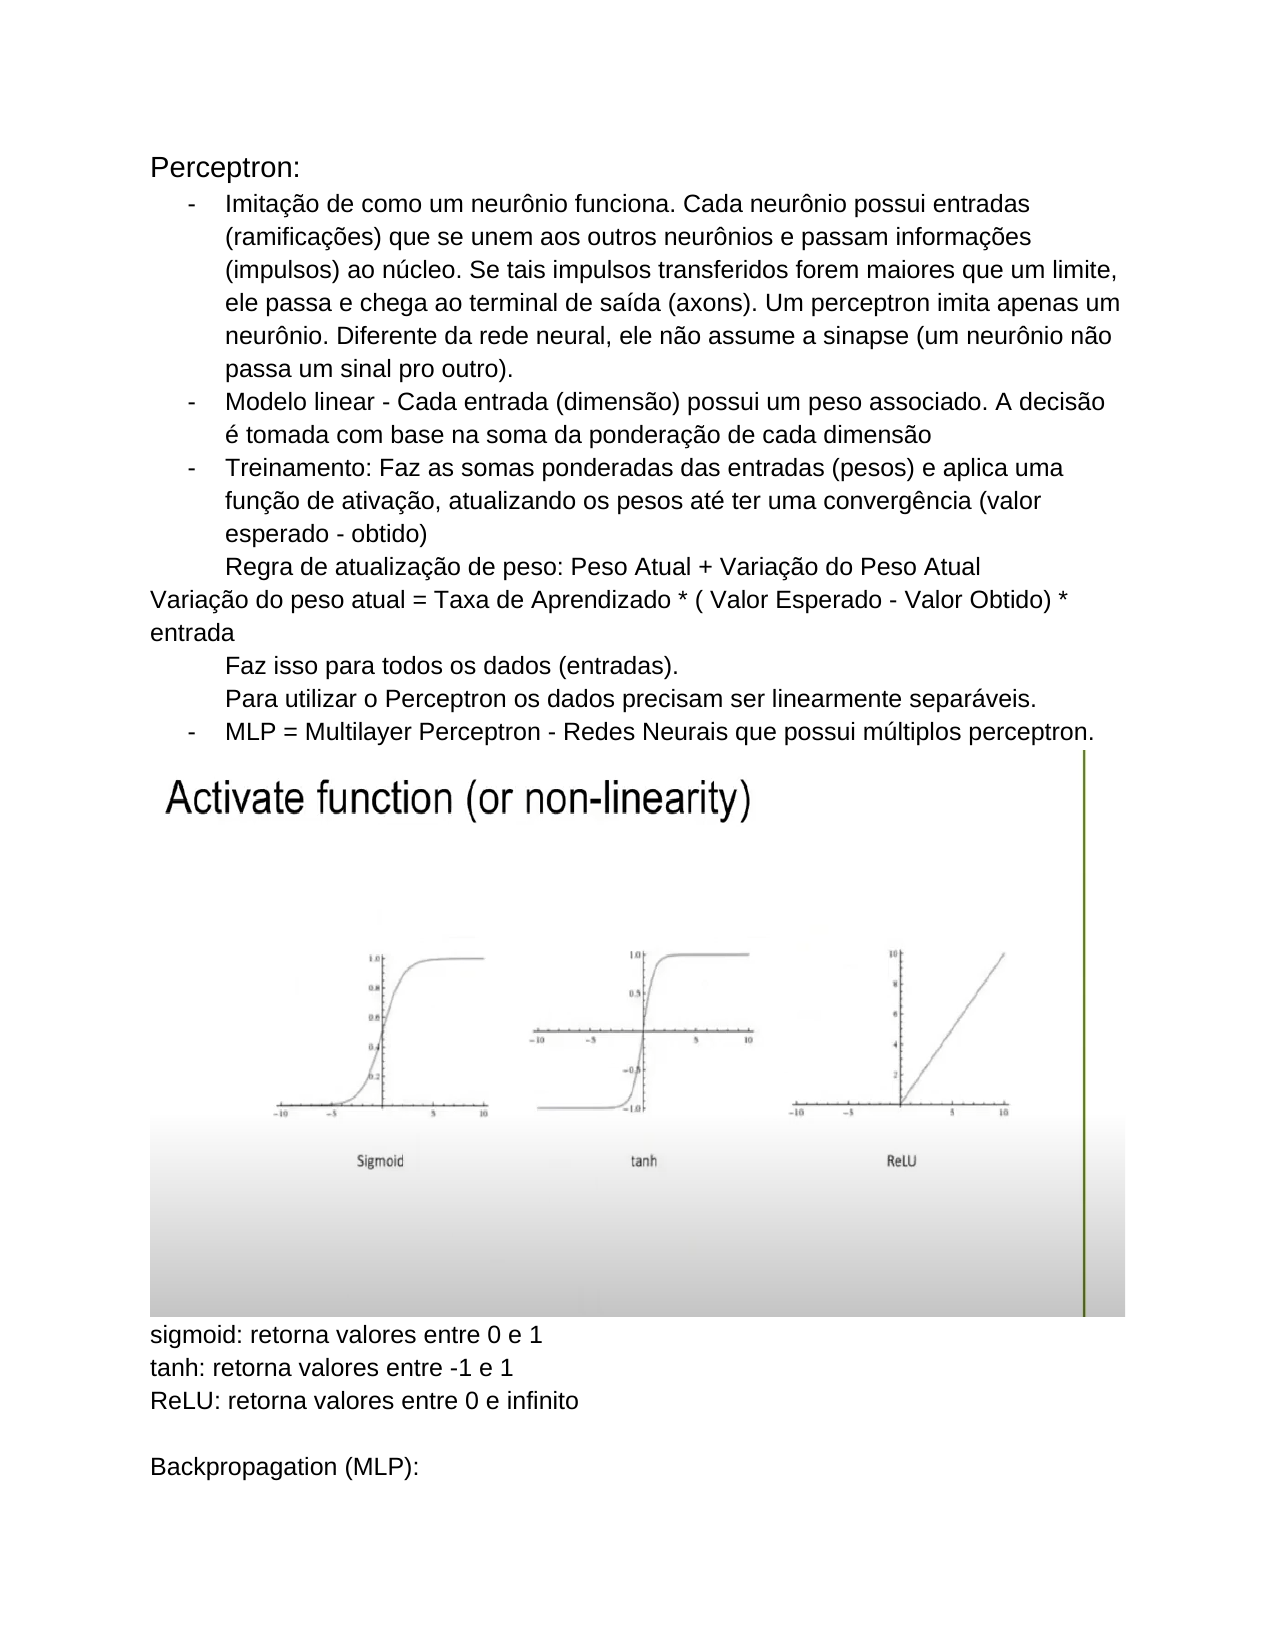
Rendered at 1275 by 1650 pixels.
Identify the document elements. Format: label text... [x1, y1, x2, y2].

text Perceptron: [150, 150, 1125, 183]
text Backpropagation (MLP): [150, 1452, 1125, 1481]
text sigmoid: retorna valores entre 0 e 1 [150, 1320, 1125, 1349]
list Treinamento: Faz as somas ponderadas das entradas (pesos) e aplica uma função de ativação, atualizando os pesos até ter uma convergência (valor esperado - obtido) [187, 453, 1125, 547]
list Imitação de como um neurônio funciona. Cada neurônio possui entradas (ramificações) que se unem aos outros neurônios e passam informações (impulsos) ao núcleo. Se tais impulsos transferidos forem maiores que um limite, ele passa e chega ao terminal de saída (axons). Um perceptron imita apenas um neurônio. Diferente da rede neural, ele não assume a sinapse (um neurônio não passa um sinal pro outro). [187, 188, 1125, 382]
picture [150, 750, 1125, 1317]
list Modelo linear - Cada entrada (dimensão) possui um peso associado. A decisão é tomada com base na soma da ponderação de cada dimensão [187, 387, 1125, 448]
text Para utilizar o Perceptron os dados precisam ser linearmente separáveis. [150, 684, 1125, 713]
text ReLU: retorna valores entre 0 e infinito [150, 1386, 1125, 1415]
text Variação do peso atual = Taxa de Aprendizado * ( Valor Esperado - Valor Obtido) * entrada [150, 585, 1125, 647]
text tanh: retorna valores entre -1 e 1 [150, 1353, 1125, 1382]
text Regra de atualização de peso: Peso Atual + Variação do Peso Atual [225, 552, 1125, 581]
text Faz isso para todos os dados (entradas). [150, 651, 1125, 679]
list MLP = Multilayer Perceptron - Redes Neurais que possui múltiplos perceptron. [187, 717, 1125, 746]
